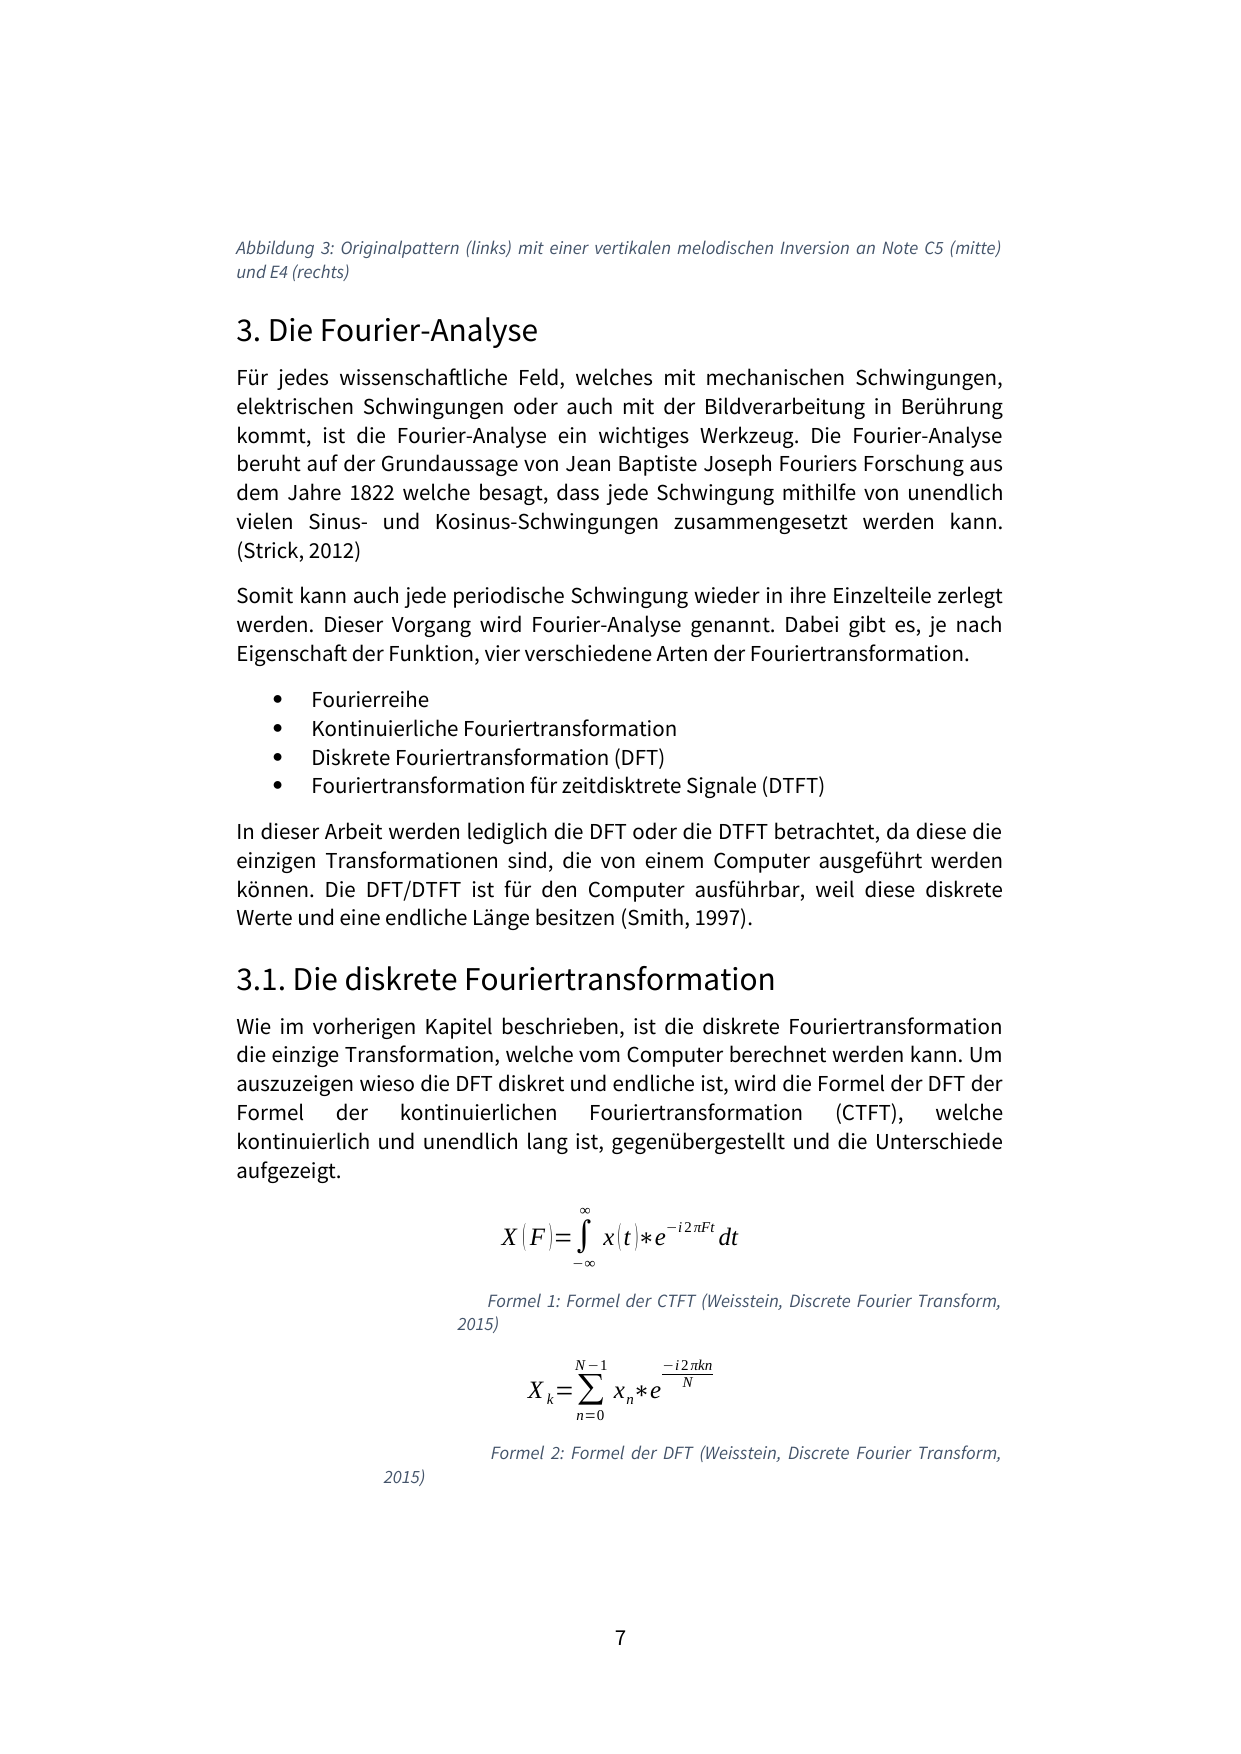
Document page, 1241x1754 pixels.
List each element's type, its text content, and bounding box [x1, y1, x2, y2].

text Wie im vorherigen Kapitel beschrieben, ist die diskrete Fouriertransformation die einzige Transformation, welche vom Computer berechnet werden kann. Um auszuzeigen wieso die DFT diskret und endliche ist, wird die Formel der DFT der Formel der kontinuierlichen Fouriertransformation (CTFT), welche kontinuierlich und unendlich lang ist, gegenübergestellt und die Unterschiede aufgezeigt. [236, 1011, 1004, 1184]
list Kontinuierliche Fouriertransformation [274, 713, 1004, 742]
subtitle 3.1. Die diskrete Fouriertransformation [236, 957, 1004, 999]
text Formel : Formel der DFT [384, 1441, 1004, 1488]
list Fourierreihe [274, 684, 1004, 713]
list Fouriertransformation für zeitdisktrete Signale (DTFT) [274, 771, 1004, 800]
text Formel : Formel der CTFT [457, 1289, 1004, 1336]
text Somit kann auch jede periodische Schwingung wieder in ihre Einzelteile zerlegt werden. Dieser Vorgang wird Fourier-Analyse genannt. Dabei gibt es, je nach Eigenschaft der Funktion, vier verschiedene Arten der Fouriertransformation. [236, 581, 1004, 668]
list Diskrete Fouriertransformation (DFT) [274, 742, 1004, 771]
text In dieser Arbeit werden lediglich die DFT oder die DTFT betrachtet, da diese die einzigen Transformationen sind, die von einem Computer ausgeführt werden können. Die DFT/DTFT ist für den Computer ausführbar, weil diese diskrete Werte und eine endliche Länge besitzen . [236, 817, 1004, 932]
text Für jedes wissenschaftliche Feld, welches mit mechanischen Schwingungen, elektrischen Schwingungen oder auch mit der Bildverarbeitung in Berührung kommt, ist die Fourier-Analyse ein wichtiges Werkzeug. Die Fourier-Analyse beruht auf der Grundaussage von Jean Baptiste Joseph Fouriers Forschung aus dem Jahre 1822 welche besagt, dass jede Schwingung mithilfe von unendlich vielen Sinus- und Kosinus-Schwingungen zusammengesetzt werden kann. [236, 363, 1004, 565]
subtitle 3. Die Fourier-Analyse [236, 308, 1004, 350]
